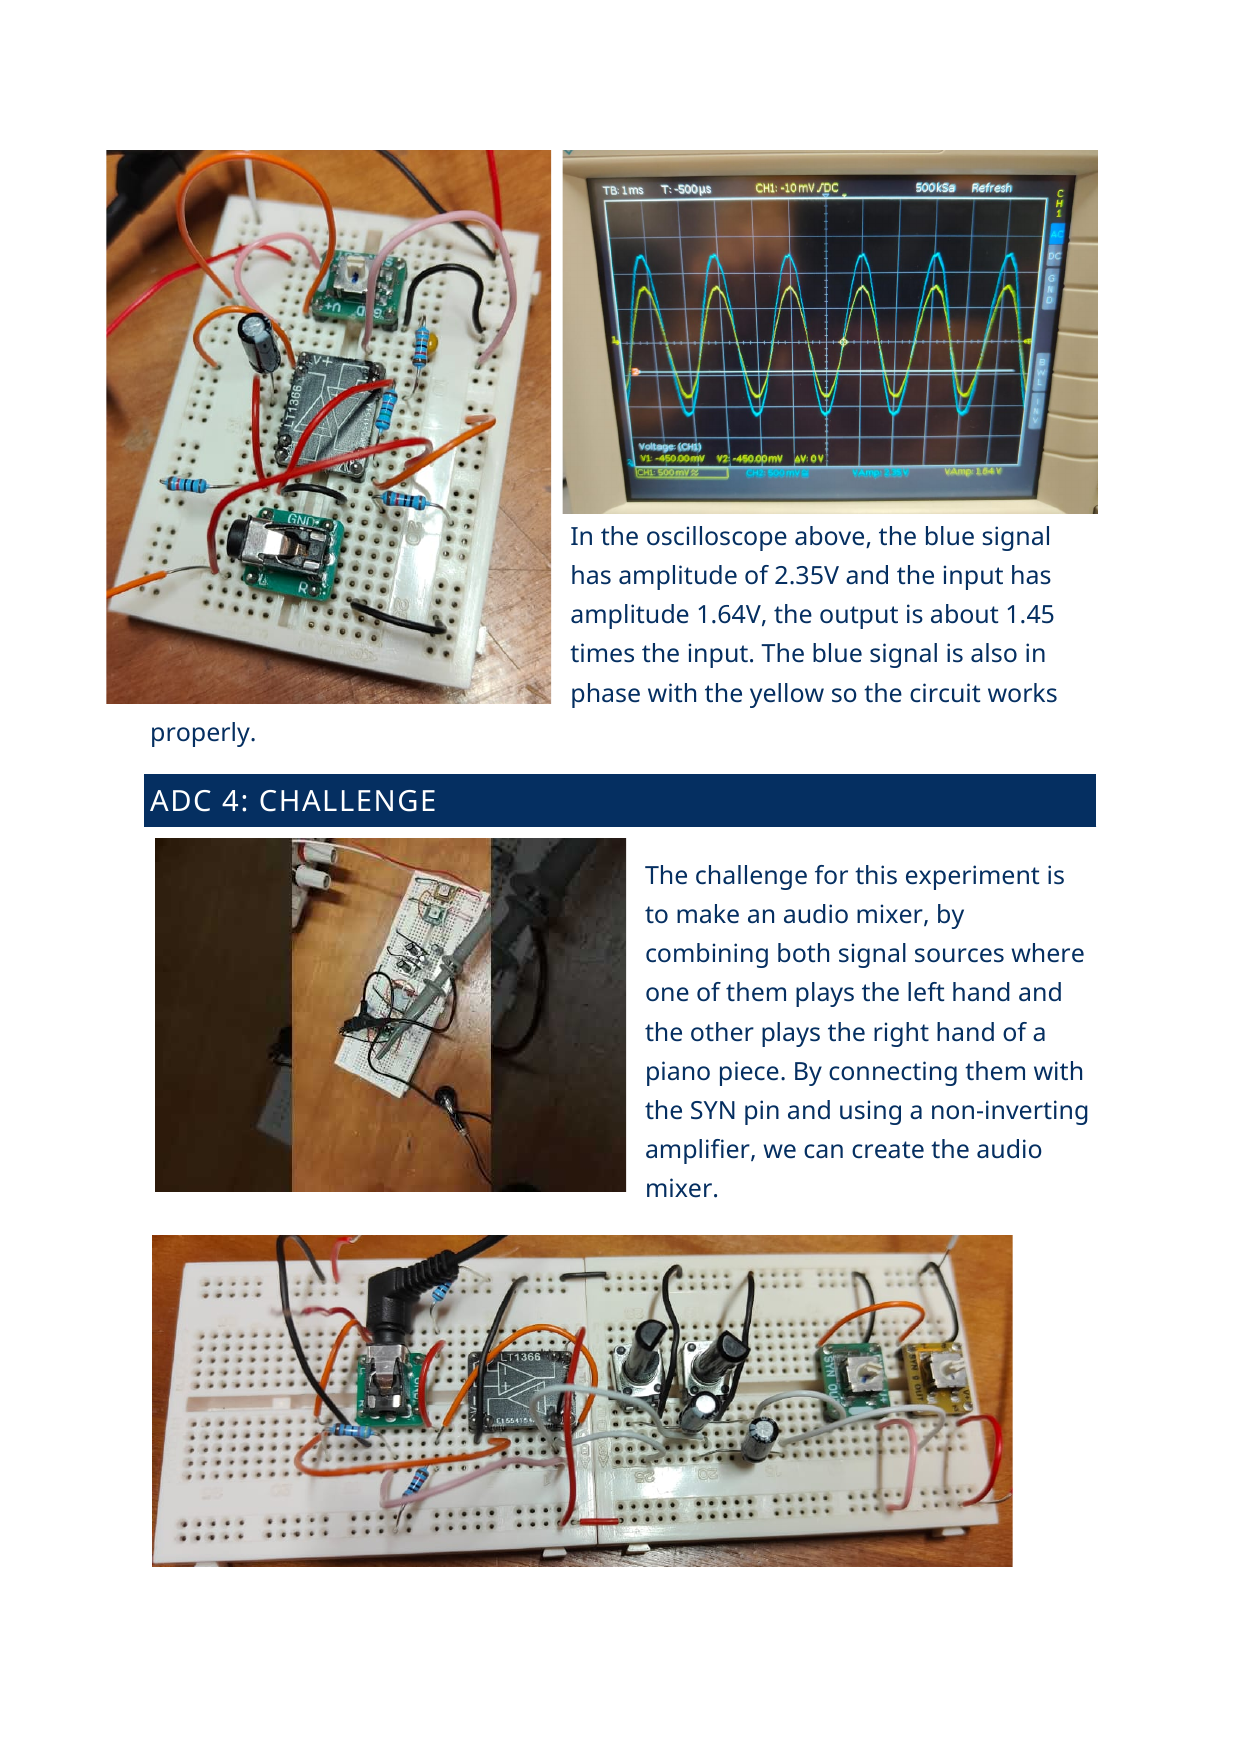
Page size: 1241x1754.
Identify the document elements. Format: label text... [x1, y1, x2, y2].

subtitle ADC 4: Challenge [150, 781, 1090, 820]
picture [155, 838, 627, 1192]
picture [562, 150, 1098, 514]
picture [152, 1235, 1013, 1567]
picture [106, 150, 552, 704]
